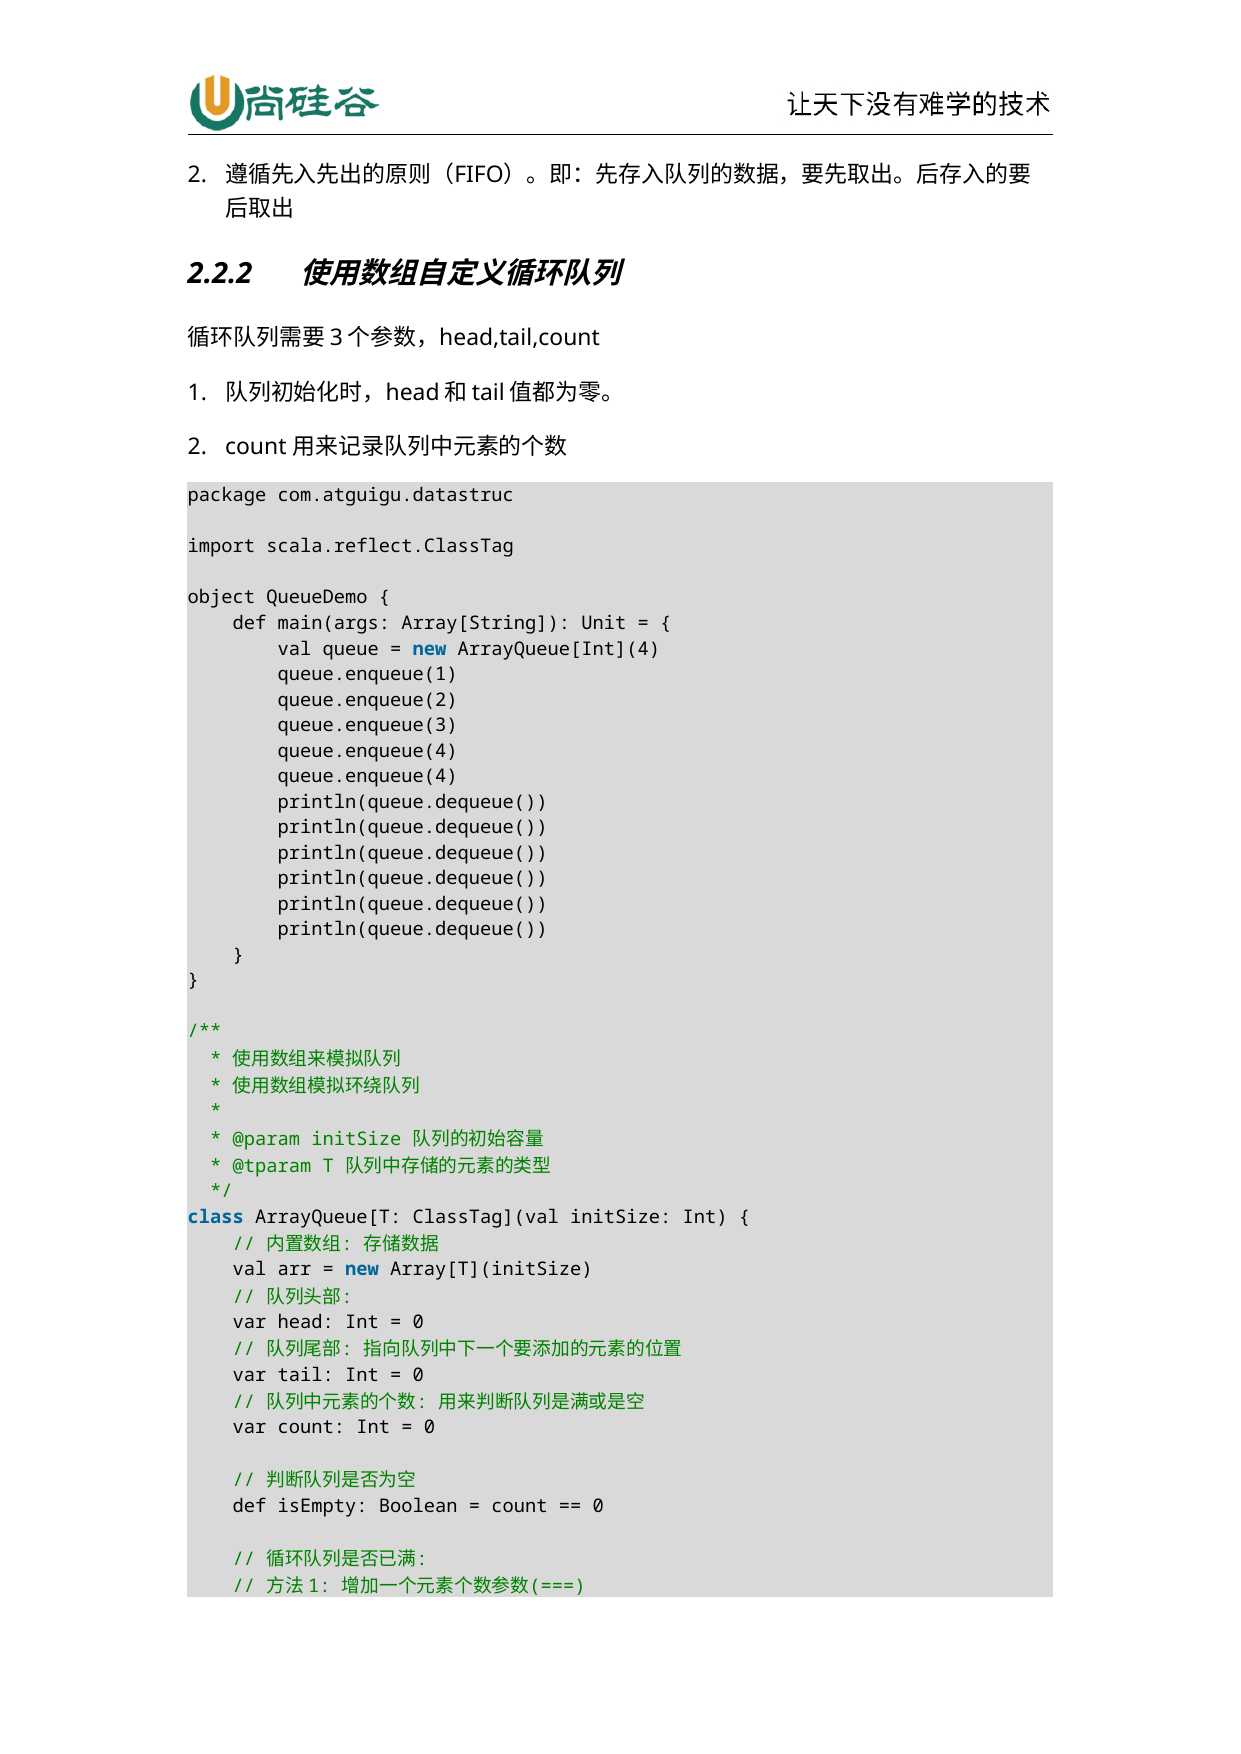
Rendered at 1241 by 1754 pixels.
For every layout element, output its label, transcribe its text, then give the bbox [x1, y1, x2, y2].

text // 队列中元素的个数: 用来判断队列是满或是空 [187, 1387, 1053, 1414]
text println(queue.dequeue()) [187, 916, 1053, 941]
text queue.enqueue(1) [187, 660, 1053, 686]
text import scala.reflect.ClassTag [187, 533, 1053, 558]
text * @tparam T 队列中存储的元素的类型 [187, 1150, 1053, 1177]
text * 使用数组来模拟队列 [187, 1043, 1053, 1070]
text println(queue.dequeue()) [187, 839, 1053, 864]
text // 队列头部: [187, 1281, 1053, 1308]
text // 队列尾部: 指向队列中下一个要添加的元素的位置 [187, 1334, 1053, 1361]
text var head: Int = 0 [187, 1308, 1053, 1334]
text * [187, 1098, 1053, 1123]
text var count: Int = 0 [187, 1414, 1053, 1439]
text // 判断队列是否为空 [187, 1465, 1053, 1492]
list 遵循先入先出的原则（FIFO）。即：先存入队列的数据，要先取出。后存入的要后取出 [187, 156, 1053, 223]
text * @param initSize 队列的初始容量 [187, 1123, 1053, 1150]
text */ [187, 1177, 1053, 1203]
text val queue = new ArrayQueue[Int](4) [187, 635, 1053, 660]
text // 方法 1: 增加一个元素个数参数(===) [187, 1570, 1053, 1597]
text object QueueDemo { [187, 584, 1053, 609]
text println(queue.dequeue()) [187, 864, 1053, 890]
text def main(args: Array[String]): Unit = { [187, 609, 1053, 635]
text queue.enqueue(3) [187, 711, 1053, 737]
list 队列初始化时，head和tail值都为零。 [187, 373, 1053, 407]
text println(queue.dequeue()) [187, 813, 1053, 839]
text queue.enqueue(2) [187, 686, 1053, 711]
text println(queue.dequeue()) [187, 788, 1053, 813]
text // 循环队列是否已满: [187, 1543, 1053, 1570]
subtitle 使用数组自定义循环队列 [187, 250, 1053, 292]
text 循环队列需要3个参数，head,tail,count [187, 319, 1053, 353]
text val arr = new Array[T](initSize) [187, 1256, 1053, 1281]
text var tail: Int = 0 [187, 1361, 1053, 1387]
text } [187, 941, 1053, 967]
text def isEmpty: Boolean = count == 0 [187, 1492, 1053, 1518]
text // 内置数组: 存储数据 [187, 1228, 1053, 1256]
text println(queue.dequeue()) [187, 890, 1053, 916]
text * 使用数组模拟环绕队列 [187, 1070, 1053, 1098]
picture [187, 73, 1053, 132]
text package com.atguigu.datastruc [187, 482, 1053, 507]
text class ArrayQueue[T: ClassTag](val initSize: Int) { [187, 1203, 1053, 1228]
text queue.enqueue(4) [187, 762, 1053, 788]
list count 用来记录队列中元素的个数 [187, 428, 1053, 461]
text queue.enqueue(4) [187, 737, 1053, 762]
text /** [187, 1018, 1053, 1043]
text } [187, 967, 1053, 992]
